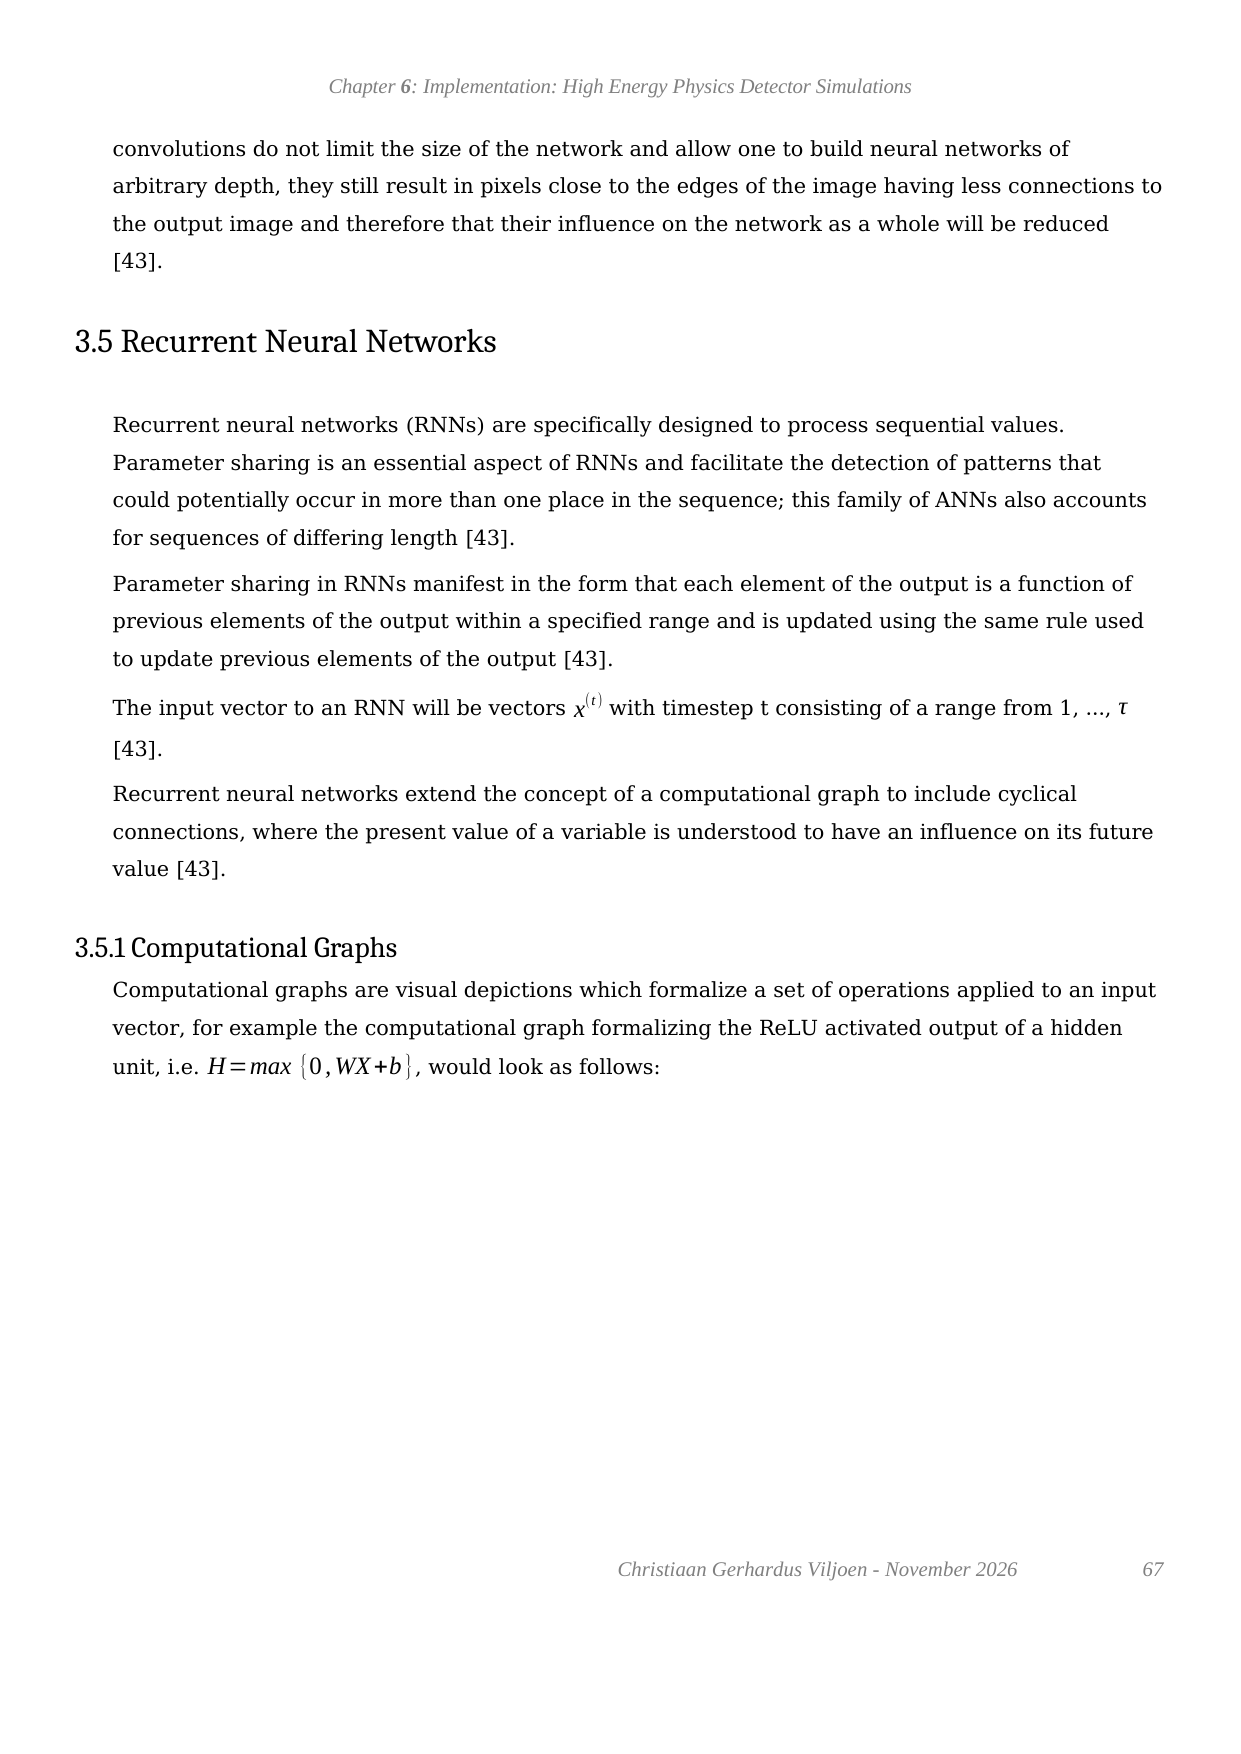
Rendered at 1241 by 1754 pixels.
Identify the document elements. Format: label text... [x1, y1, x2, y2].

text Parameter sharing in RNNs manifest in the form that each element of the output is a function of previous elements of the output within a specified range and is updated using the same rule used to update previous elements of the output . [112, 570, 1165, 670]
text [112, 135, 1165, 273]
text Recurrent neural networks extend the concept of a computational graph to include cyclical connections, where the present value of a variable is understood to have an influence on its future value . [112, 781, 1165, 881]
subtitle Recurrent Neural Networks [75, 323, 1165, 361]
text Recurrent neural networks (RNNs) are specifically designed to process sequential values. Parameter sharing is an essential aspect of RNNs and facilitate the detection of patterns that could potentially occur in more than one place in the sequence; this family of ANNs also accounts for sequences of differing length . [112, 412, 1165, 549]
text Computational graphs are visual depictions which formalize a set of operations applied to an input vector, for example the computational graph formalizing the ReLU activated output of a hidden unit, i.e. , would look as follows: [112, 977, 1165, 1081]
subtitle Computational Graphs [75, 931, 1165, 965]
text The input vector to an RNN will be vectors with timestep t consisting of a range from 1, …, . [112, 691, 1165, 760]
